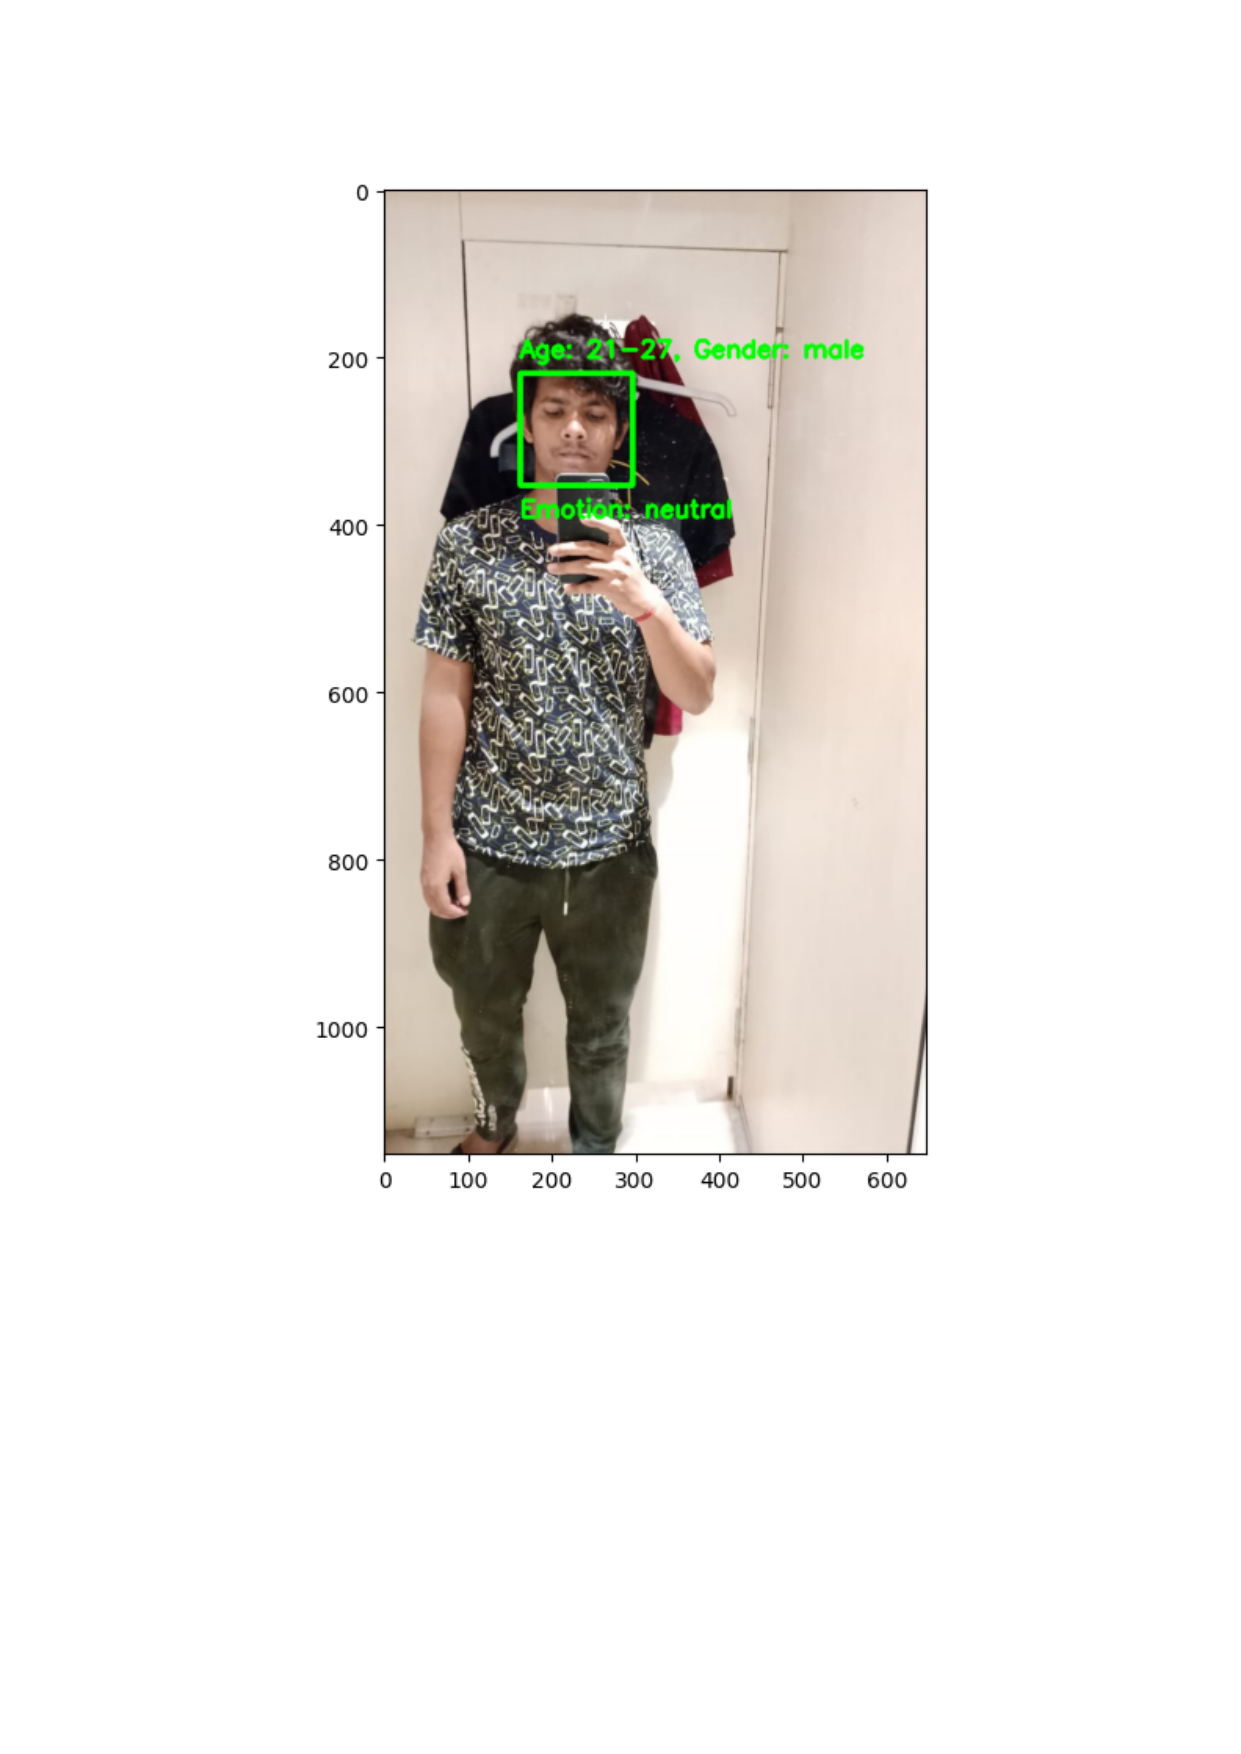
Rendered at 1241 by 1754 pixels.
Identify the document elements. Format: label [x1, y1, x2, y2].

picture [298, 168, 942, 1207]
